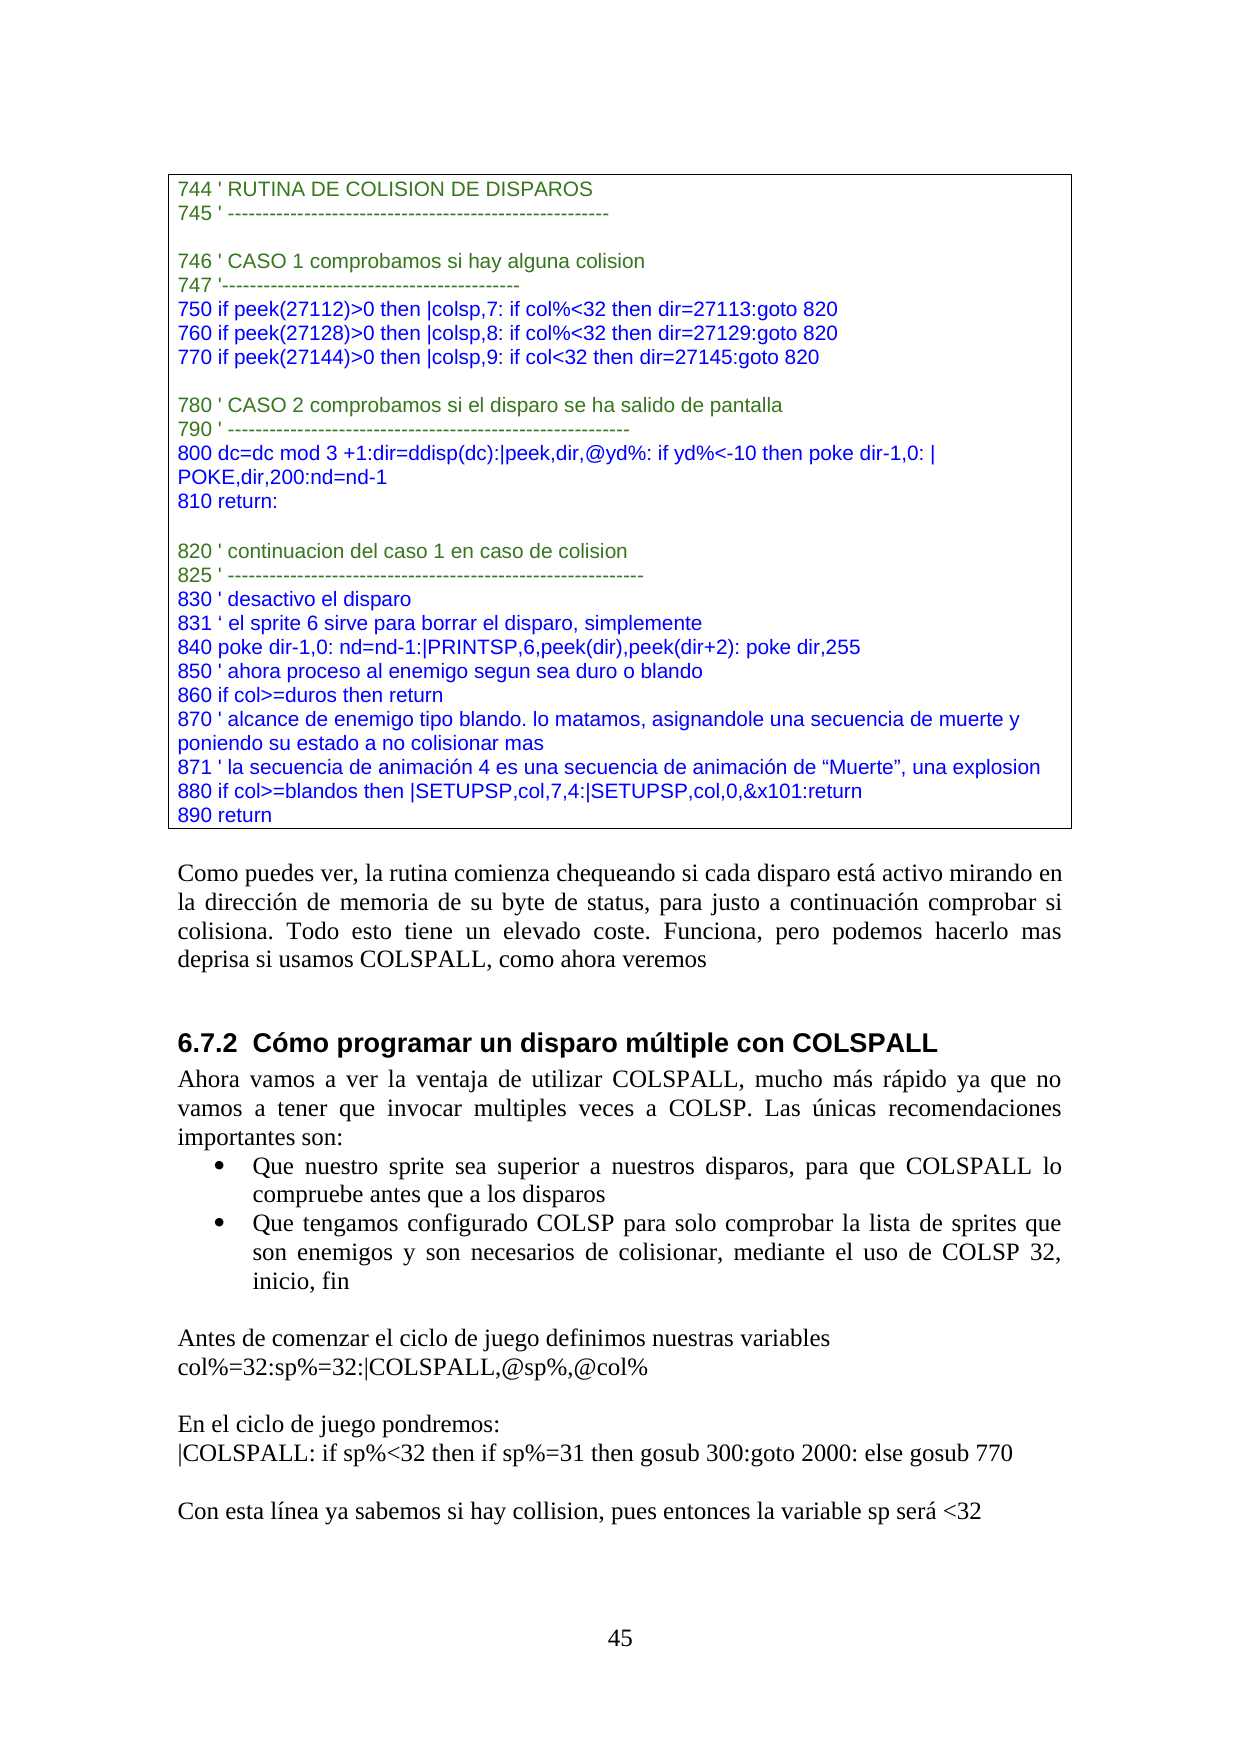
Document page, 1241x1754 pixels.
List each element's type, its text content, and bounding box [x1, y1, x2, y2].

text |COLSPALL: if sp%<32 then if sp%=31 then gosub 300:goto 2000: else gosub 770 [177, 1438, 1063, 1467]
text col%=32:sp%=32:|COLSPALL,@sp%,@col% [177, 1352, 1063, 1381]
text 744 ' RUTINA DE COLISION DE DISPAROS 745 ' ------------------------------------------------------- 746 ' CASO 1 comprobamos si hay alguna colision 747 '------------------------------------------- 750 if peek(27112)>0 then |colsp,7: if col%<32 then dir=27113:goto 820 760 if peek(27128)>0 then |colsp,8: if col%<32 then dir=27129:goto 820 770 if peek(27144)>0 then |colsp,9: if col<32 then dir=27145:goto 820 780 ' CASO 2 comprobamos si el disparo se ha salido de pantalla 790 ' ---------------------------------------------------------- 800 dc=dc mod 3 +1:dir=ddisp(dc):|peek,dir,@yd%: if yd%<-10 then poke dir-1,0: |POKE,dir,200:nd=nd-1 810 return: 820 ' continuacion del caso 1 en caso de colision 825 ' ------------------------------------------------------------ 830 ' desactivo el disparo [169, 175, 1071, 611]
subtitle Cómo programar un disparo múltiple con COLSPALL [177, 1027, 1063, 1058]
text Ahora vamos a ver la ventaja de utilizar COLSPALL, mucho más rápido ya que no vamos a tener que invocar multiples veces a COLSP. Las únicas recomendaciones importantes son: [177, 1064, 1063, 1151]
text 831 ‘ el sprite 6 sirve para borrar el disparo, simplemente 840 poke dir-1,0: nd=nd-1:|PRINTSP,6,peek(dir),peek(dir+2): poke dir,255 850 ' ahora proceso al enemigo segun sea duro o blando 860 if col>=duros then return 870 ' alcance de enemigo tipo blando. lo matamos, asignandole una secuencia de muerte y poniendo su estado a no colisionar mas [443, 611, 1063, 751]
text Como puedes ver, la rutina comienza chequeando si cada disparo está activo mirando en la dirección de memoria de su byte de status, para justo a continuación comprobar si colisiona. Todo esto tiene un elevado coste. Funciona, pero podemos hacerlo mas deprisa si usamos COLSPALL, como ahora veremos [177, 858, 1063, 973]
list Que tengamos configurado COLSP para solo comprobar la lista de sprites que son enemigos y son necesarios de colisionar, mediante el uso de COLSP 32, inicio, fin [215, 1208, 1063, 1294]
text Con esta línea ya sabemos si hay collision, pues entonces la variable sp será <32 [177, 1496, 1063, 1524]
text 871 ' la secuencia de animación 4 es una secuencia de animación de “Muerte”, una explosion 880 if col>=blandos then |SETUPSP,col,7,4:|SETUPSP,col,0,&x101:return 890 return [169, 751, 1071, 828]
text En el ciclo de juego pondremos: [177, 1409, 1063, 1438]
text Antes de comenzar el ciclo de juego definimos nuestras variables [177, 1323, 1063, 1352]
list Que nuestro sprite sea superior a nuestros disparos, para que COLSPALL lo compruebe antes que a los disparos [215, 1151, 1063, 1208]
